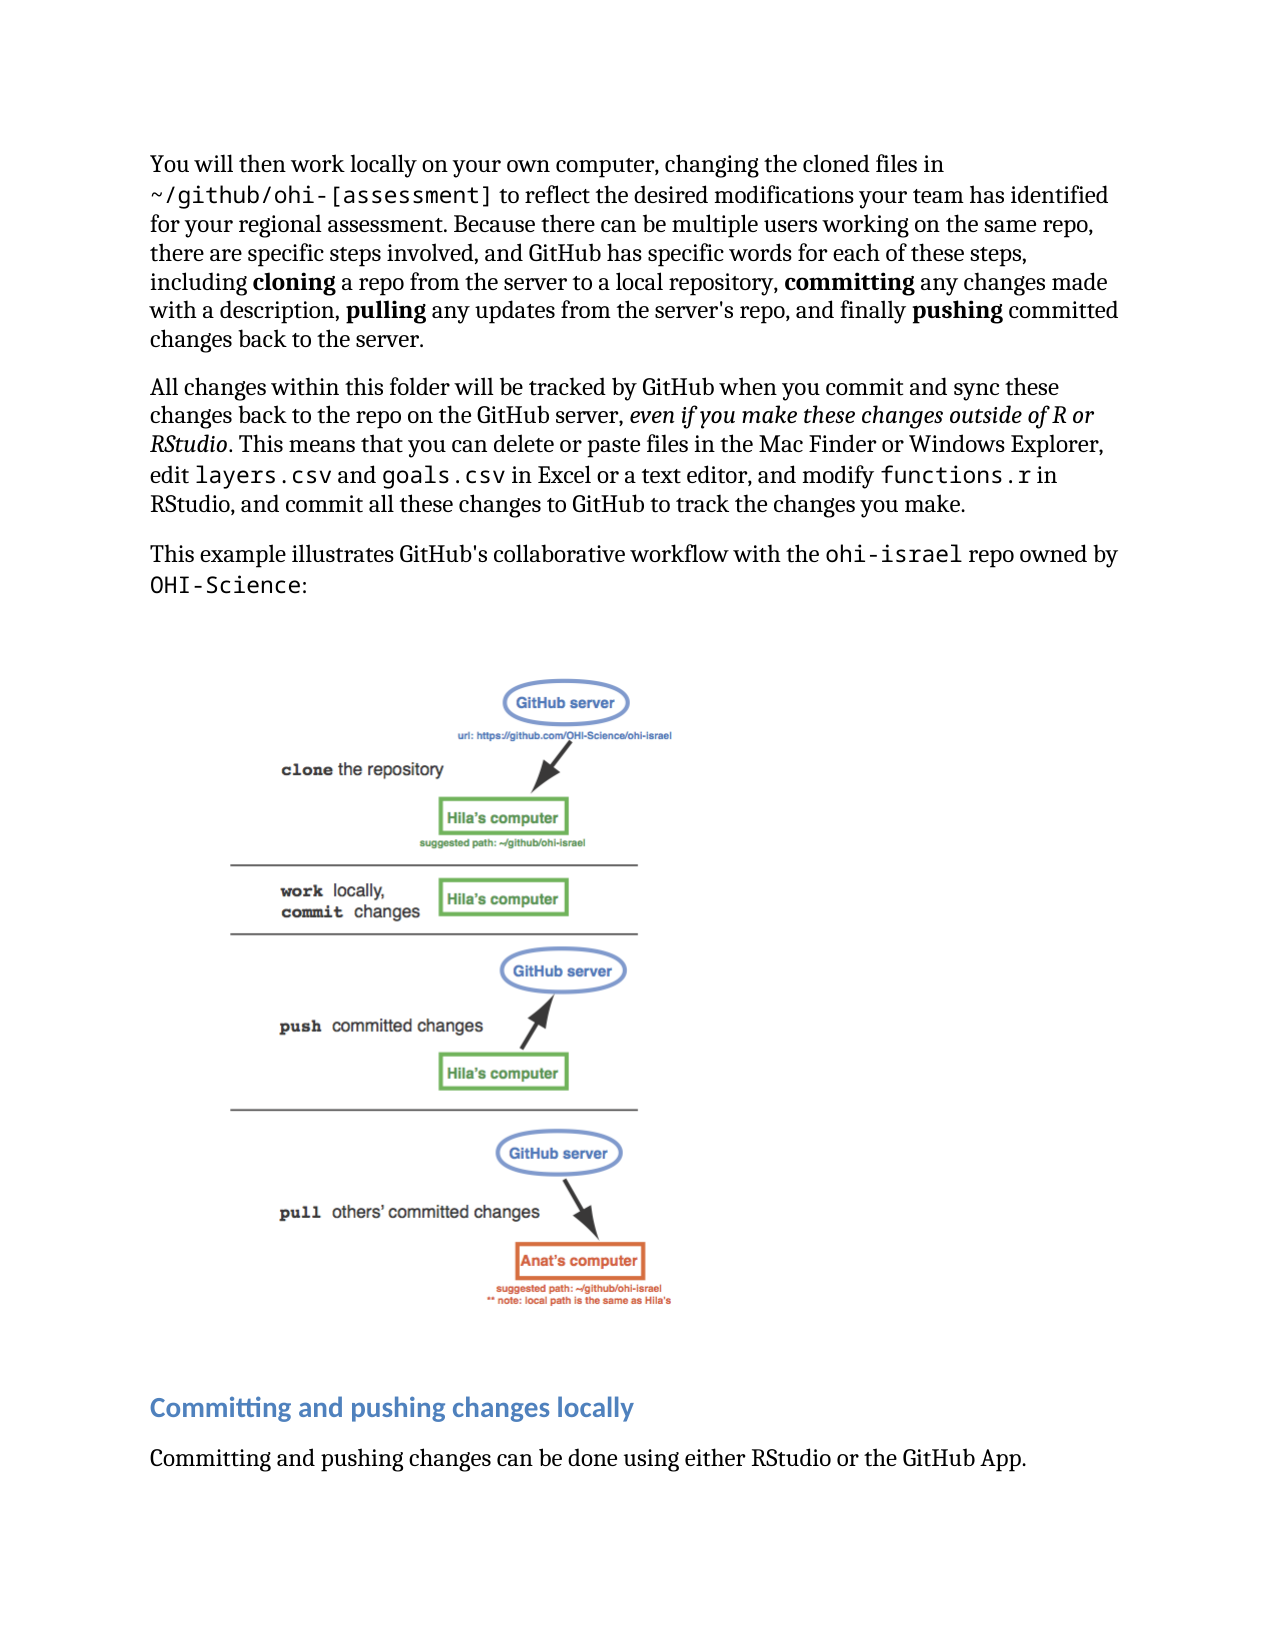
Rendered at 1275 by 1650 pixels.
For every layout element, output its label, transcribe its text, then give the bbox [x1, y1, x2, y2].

text Committing and pushing changes can be done using either RStudio or the GitHub App. [150, 1444, 1125, 1473]
picture [168, 618, 769, 1369]
text You will then work locally on your own computer, changing the cloned files in ~/github/ohi-[assessment] to reflect the desired modifications your team has identified for your regional assessment. Because there can be multiple users working on the same repo, there are specific steps involved, and GitHub has specific words for each of these steps, including cloning a repo from the server to a local repository, committing any changes made with a description, pulling any updates from the server's repo, and finally pushing committed changes back to the server. [150, 150, 1125, 354]
text All changes within this folder will be tracked by GitHub when you commit and sync these changes back to the repo on the GitHub server, even if you make these changes outside of R or RStudio. This means that you can delete or paste files in the Mac Finder or Windows Explorer, edit layers.csv and goals.csv in Excel or a text editor, and modify functions.r in RStudio, and commit all these changes to GitHub to track the changes you make. [150, 372, 1125, 519]
text This example illustrates GitHub's collaborative workflow with the ohi-israel repo owned by OHI-Science: [150, 537, 1125, 600]
subtitle Committing and pushing changes locally [150, 1389, 1125, 1425]
